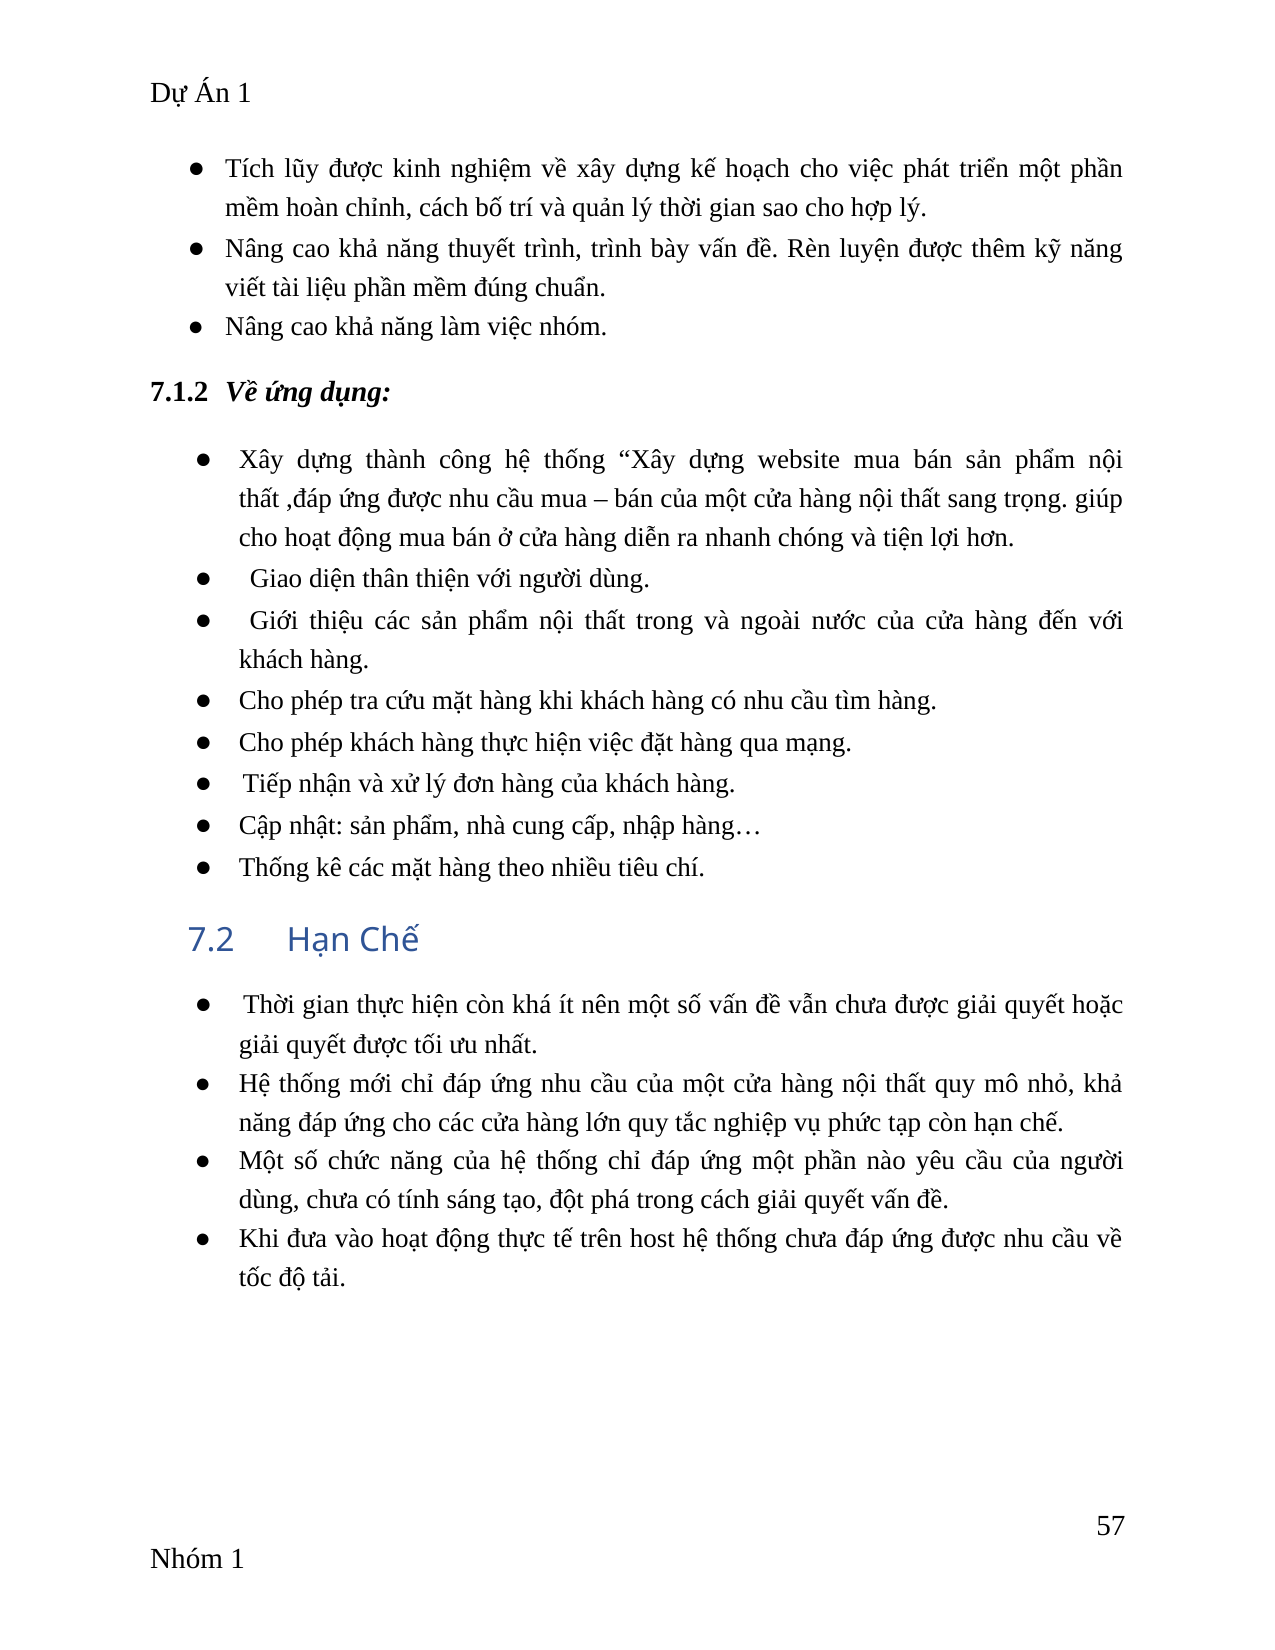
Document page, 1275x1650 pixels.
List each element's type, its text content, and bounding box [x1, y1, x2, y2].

subtitle 7.1.2 Về ứng dụng: [150, 374, 1125, 408]
list Giao diện thân thiện với người dùng. [194, 560, 1125, 593]
list Hệ thống mới chỉ đáp ứng nhu cầu của một cửa hàng nội thất quy mô nhỏ, khả năng đáp ứng cho các cửa hàng lớn quy tắc nghiệp vụ phức tạp còn hạn chế. [194, 1067, 1125, 1137]
list Thời gian thực hiện còn khá ít nên một số vấn đề vẫn chưa được giải quyết hoặc giải quyết được tối ưu nhất. [194, 987, 1125, 1059]
list Cập nhật: sản phẩm, nhà cung cấp, nhập hàng… [194, 807, 1125, 841]
list Xây dựng thành công hệ thống “Xây dựng website mua bán sản phẩm nội thất ,đáp ứng được nhu cầu mua – bán của một cửa hàng nội thất sang trọng. giúp cho hoạt động mua bán ở cửa hàng diễn ra nhanh chóng và tiện lợi hơn. [194, 441, 1125, 552]
list Cho phép khách hàng thực hiện việc đặt hàng qua mạng. [194, 724, 1125, 757]
list Một số chức năng của hệ thống chỉ đáp ứng một phần nào yêu cầu của người dùng, chưa có tính sáng tạo, đột phá trong cách giải quyết vấn đề. [194, 1144, 1125, 1214]
list Nâng cao khả năng thuyết trình, trình bày vấn đề. Rèn luyện được thêm kỹ năng viết tài liệu phần mềm đúng chuẩn. [187, 230, 1125, 302]
subtitle 7.2 Hạn Chế [187, 916, 1125, 962]
list Khi đưa vào hoạt động thực tế trên host hệ thống chưa đáp ứng được nhu cầu về tốc độ tải. [194, 1222, 1125, 1292]
list Cho phép tra cứu mặt hàng khi khách hàng có nhu cầu tìm hàng. [194, 682, 1125, 715]
list Tiếp nhận và xử lý đơn hàng của khách hàng. [194, 766, 1125, 799]
list Tích lũy được kinh nghiệm về xây dựng kế hoạch cho việc phát triển một phần mềm hoàn chỉnh, cách bố trí và quản lý thời gian sao cho hợp lý. [187, 150, 1125, 222]
list Giới thiệu các sản phẩm nội thất trong và ngoài nước của cửa hàng đến với khách hàng. [194, 602, 1125, 674]
list Nâng cao khả năng làm việc nhóm. [187, 310, 1125, 341]
list Thống kê các mặt hàng theo nhiều tiêu chí. [194, 849, 1125, 883]
